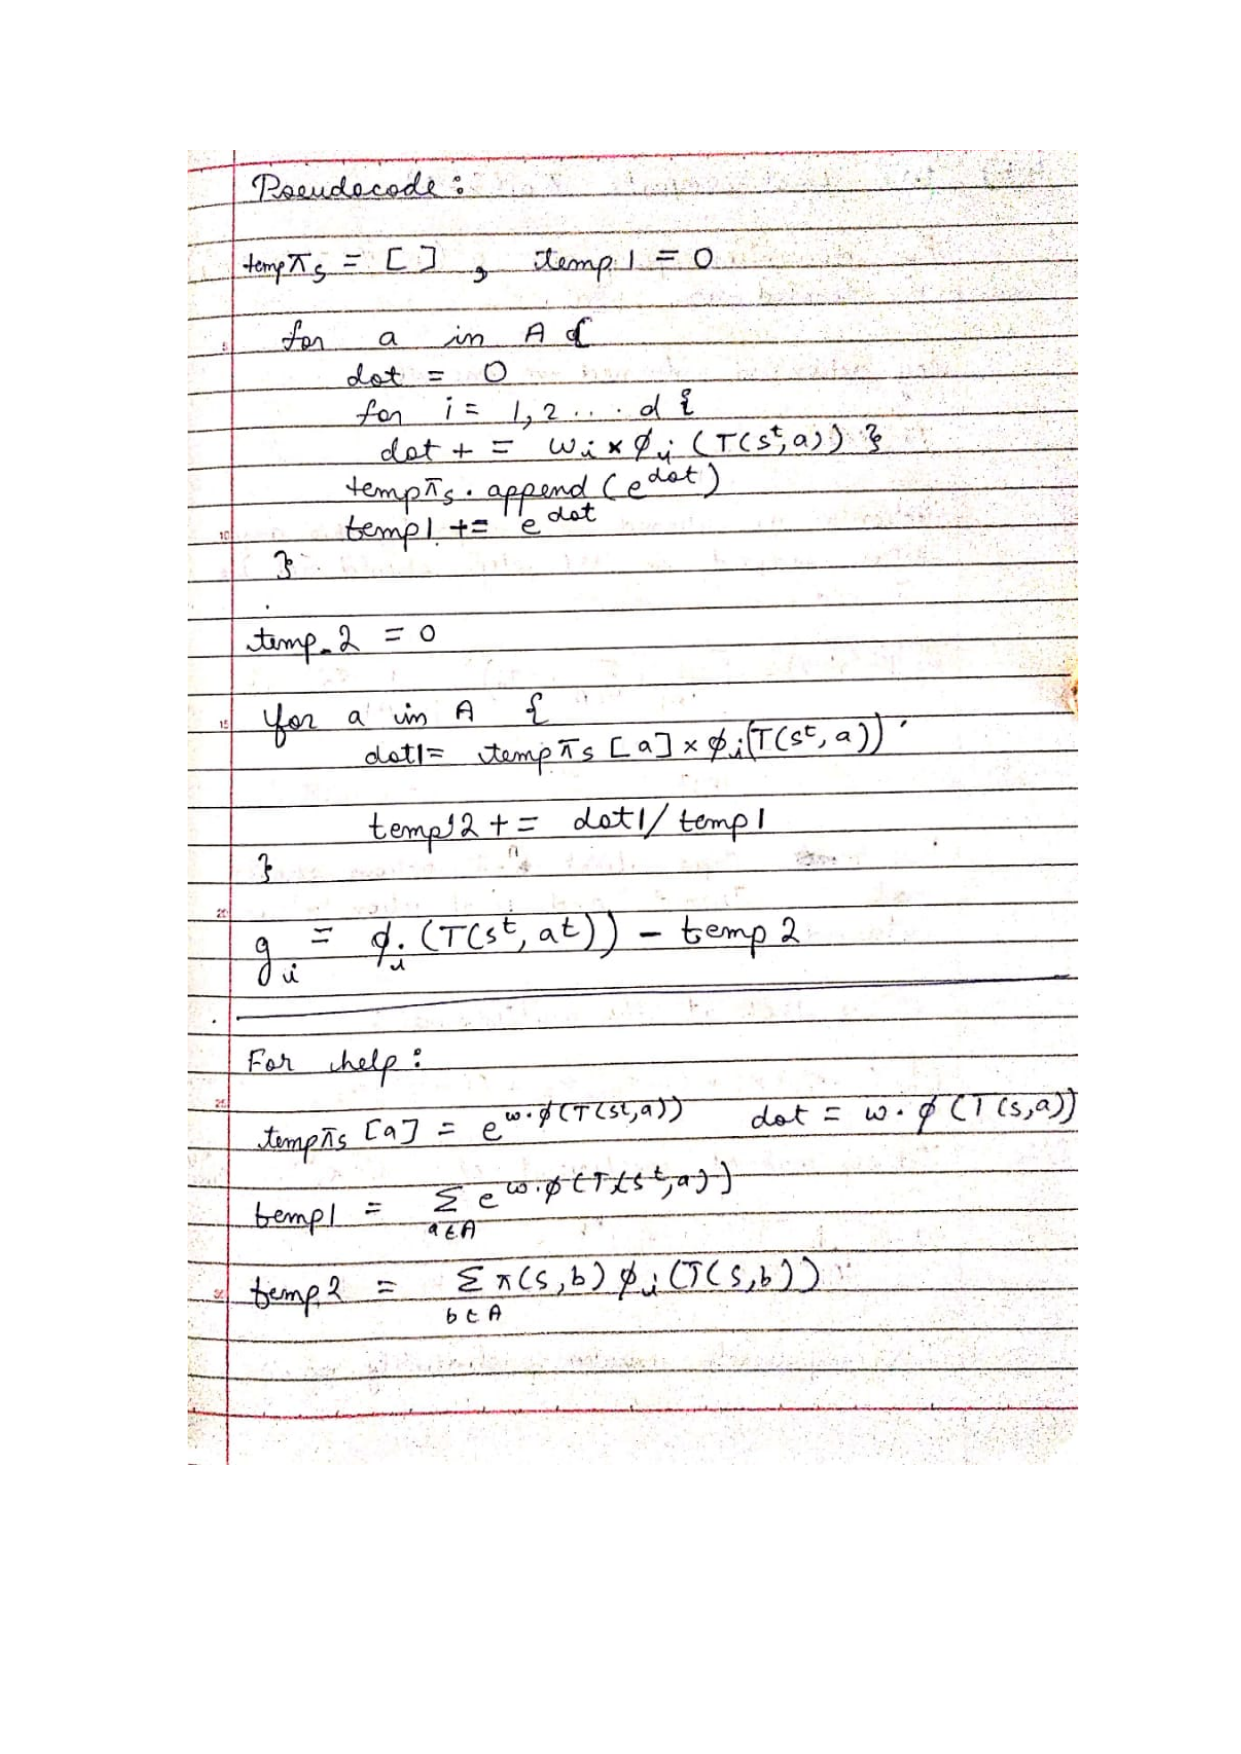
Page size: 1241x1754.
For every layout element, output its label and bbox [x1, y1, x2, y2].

picture [187, 150, 1079, 1465]
